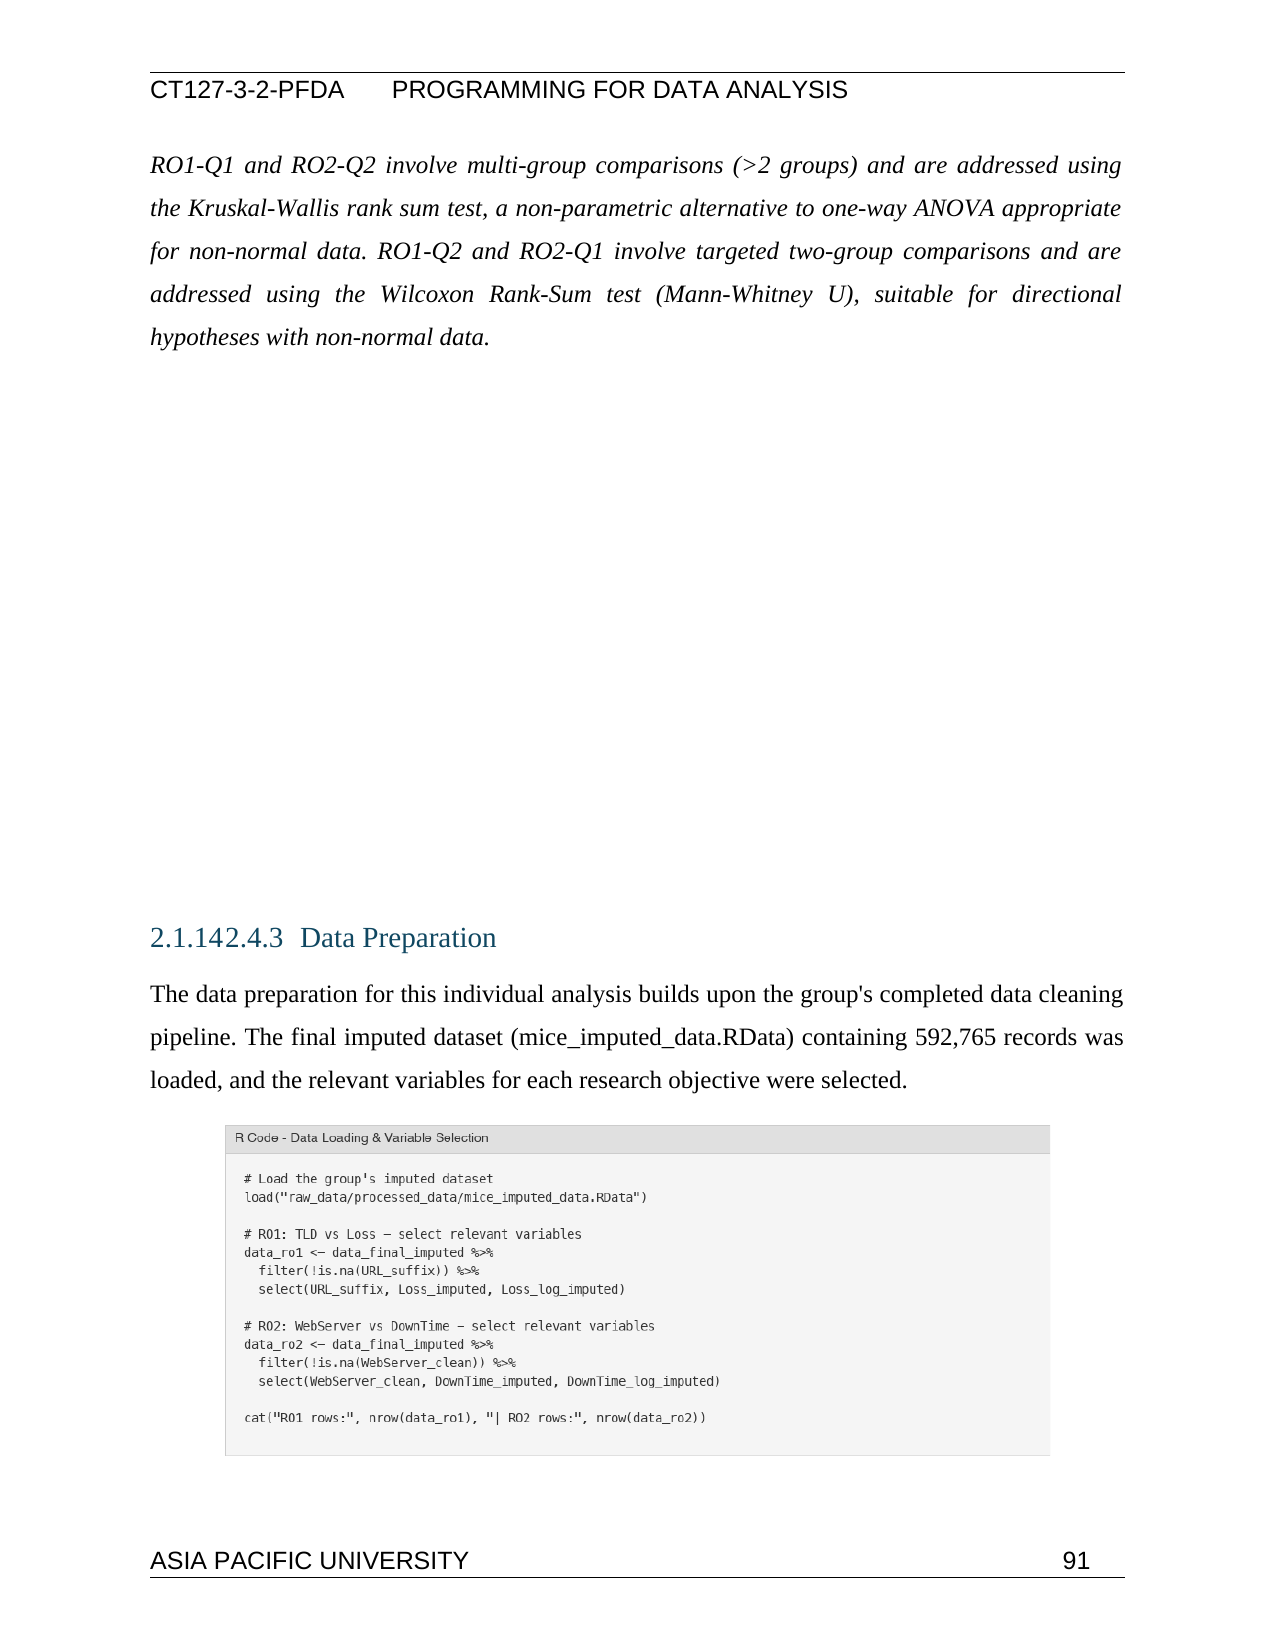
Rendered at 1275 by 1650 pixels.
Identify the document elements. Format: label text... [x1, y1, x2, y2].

text The data preparation for this individual analysis builds upon the group's completed data cleaning pipeline. The final imputed dataset (mice_imputed_data.RData) containing 592,765 records was loaded, and the relevant variables for each research objective were selected. [150, 979, 1125, 1094]
picture [225, 1125, 1050, 1456]
text RO1-Q1 and RO2-Q2 involve multi-group comparisons (>2 groups) and are addressed using the Kruskal-Wallis rank sum test, a non-parametric alternative to one-way ANOVA appropriate for non-normal data. RO1-Q2 and RO2-Q1 involve targeted two-group comparisons and are addressed using the Wilcoxon Rank-Sum test (Mann-Whitney U), suitable for directional hypotheses with non-normal data. [150, 150, 1125, 351]
subtitle 2.4.3 Data Preparation [150, 920, 1125, 954]
